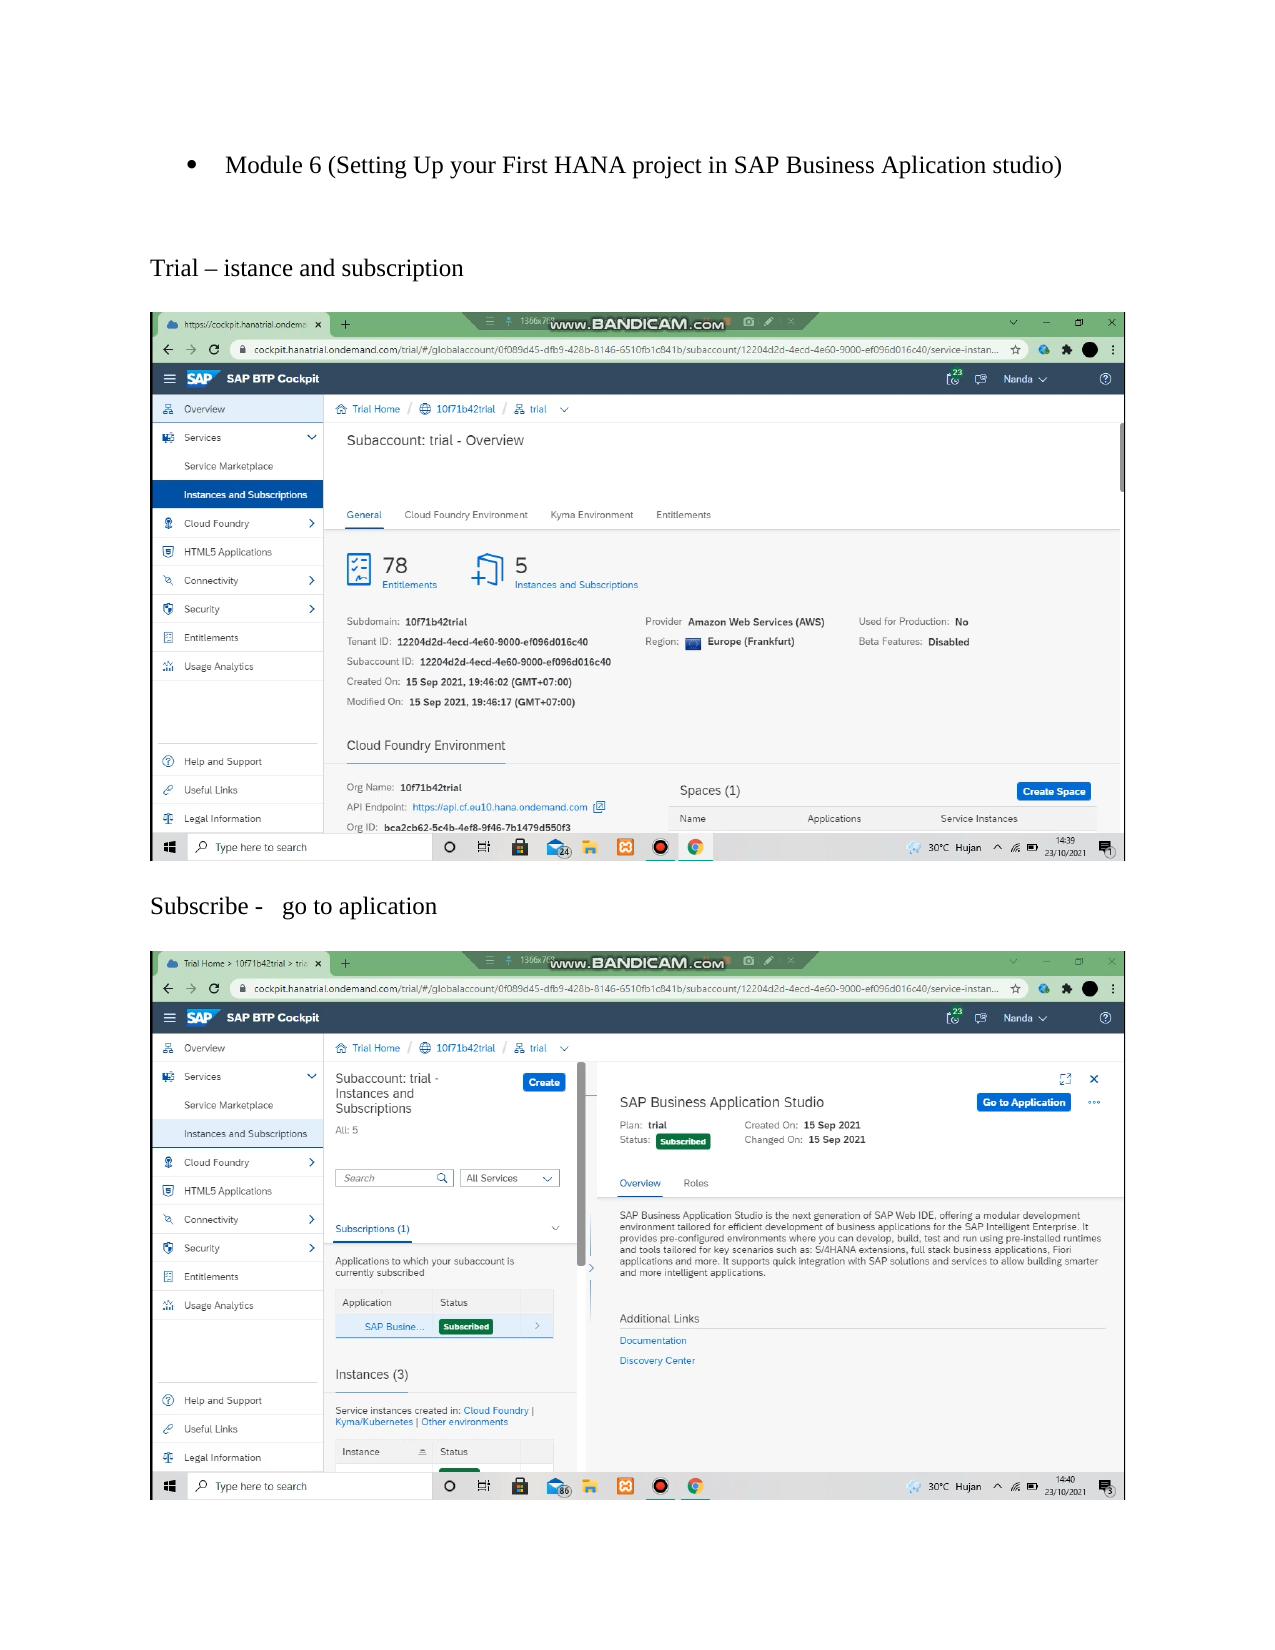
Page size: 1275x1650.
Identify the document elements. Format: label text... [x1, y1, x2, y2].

picture [150, 951, 1125, 1500]
text Subscribe - go to aplication [150, 891, 1125, 920]
list Module 6 (Setting Up your First HANA project in SAP Business Aplication studio) [187, 150, 1125, 179]
text Trial – istance and subscription [150, 253, 1125, 282]
picture [150, 312, 1125, 861]
